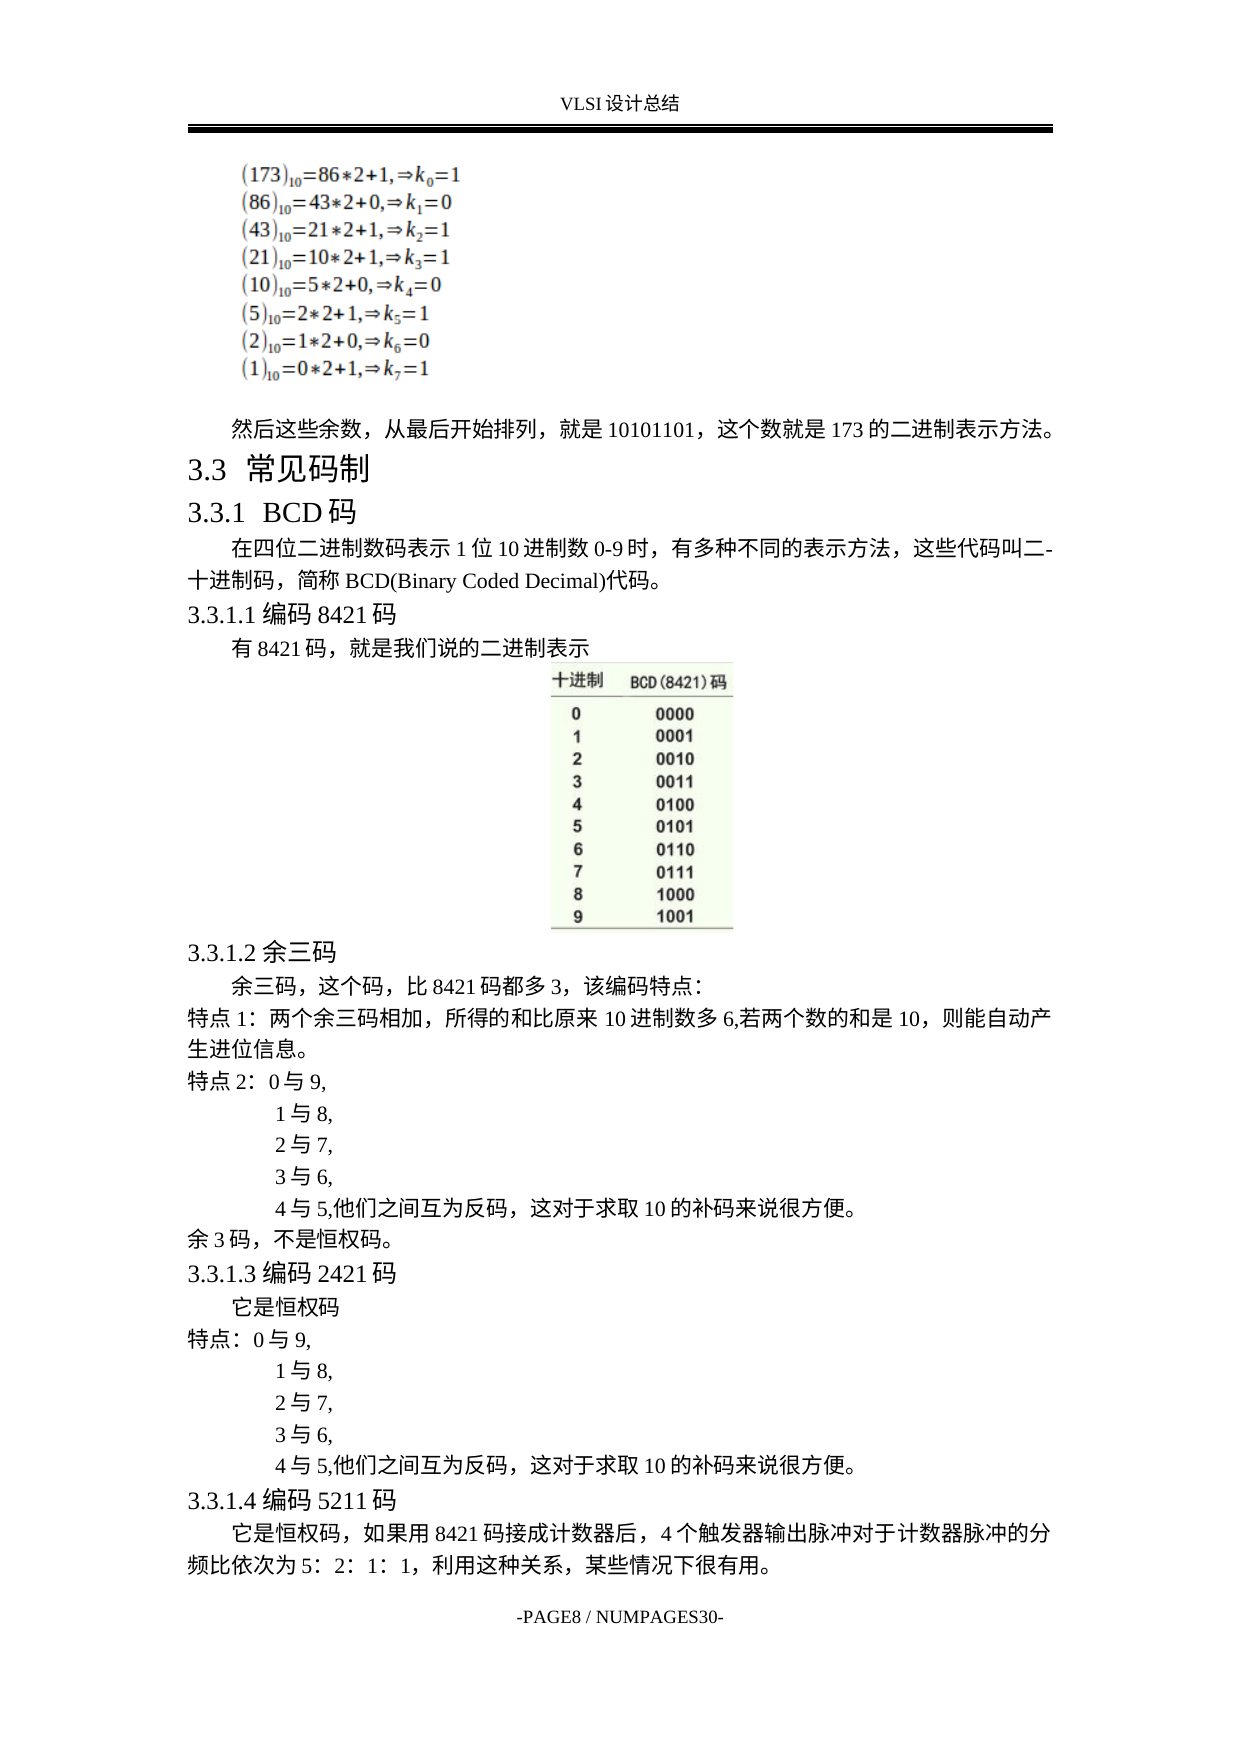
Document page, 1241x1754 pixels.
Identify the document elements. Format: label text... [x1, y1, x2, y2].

text 它是恒权码 [187, 1290, 1053, 1322]
text 余3码，不是恒权码。 [187, 1222, 1053, 1254]
picture [550, 662, 734, 933]
subtitle 编码2421码 [187, 1254, 1053, 1290]
text 3与6, [231, 1159, 1053, 1191]
text 1与8, [231, 1096, 1053, 1127]
subtitle 常见码制 [187, 444, 1053, 489]
text 有8421码，就是我们说的二进制表示 [187, 631, 1053, 662]
subtitle BCD码 [187, 489, 1053, 531]
subtitle 余三码 [187, 933, 1053, 969]
text 1与8, [231, 1353, 1053, 1385]
text 4与5,他们之间互为反码，这对于求取10的补码来说很方便。 [231, 1448, 1053, 1480]
text 3与6, [231, 1417, 1053, 1448]
picture [231, 150, 474, 412]
text 2与7, [231, 1385, 1053, 1417]
subtitle 编码8421码 [187, 594, 1053, 631]
text 4与5,他们之间互为反码，这对于求取10的补码来说很方便。 [231, 1191, 1053, 1222]
text 特点1：两个余三码相加，所得的和比原来10进制数多6,若两个数的和是10，则能自动产生进位信息。 [187, 1001, 1053, 1064]
text 特点2：0与9, [187, 1064, 1053, 1096]
subtitle 编码5211码 [187, 1480, 1053, 1516]
text 在四位二进制数码表示1位10进制数0-9时，有多种不同的表示方法，这些代码叫二-十进制码，简称BCD(Binary Coded Decimal)代码。 [187, 531, 1053, 594]
text 然后这些余数，从最后开始排列，就是10101101，这个数就是173的二进制表示方法。 [187, 412, 1053, 444]
text 2与7, [231, 1127, 1053, 1159]
text 特点：0与9, [187, 1322, 1053, 1353]
text 余三码，这个码，比8421码都多3，该编码特点： [187, 969, 1053, 1001]
text 它是恒权码，如果用8421码接成计数器后，4个触发器输出脉冲对于计数器脉冲的分频比依次为5：2：1：1，利用这种关系，某些情况下很有用。 [187, 1516, 1053, 1580]
